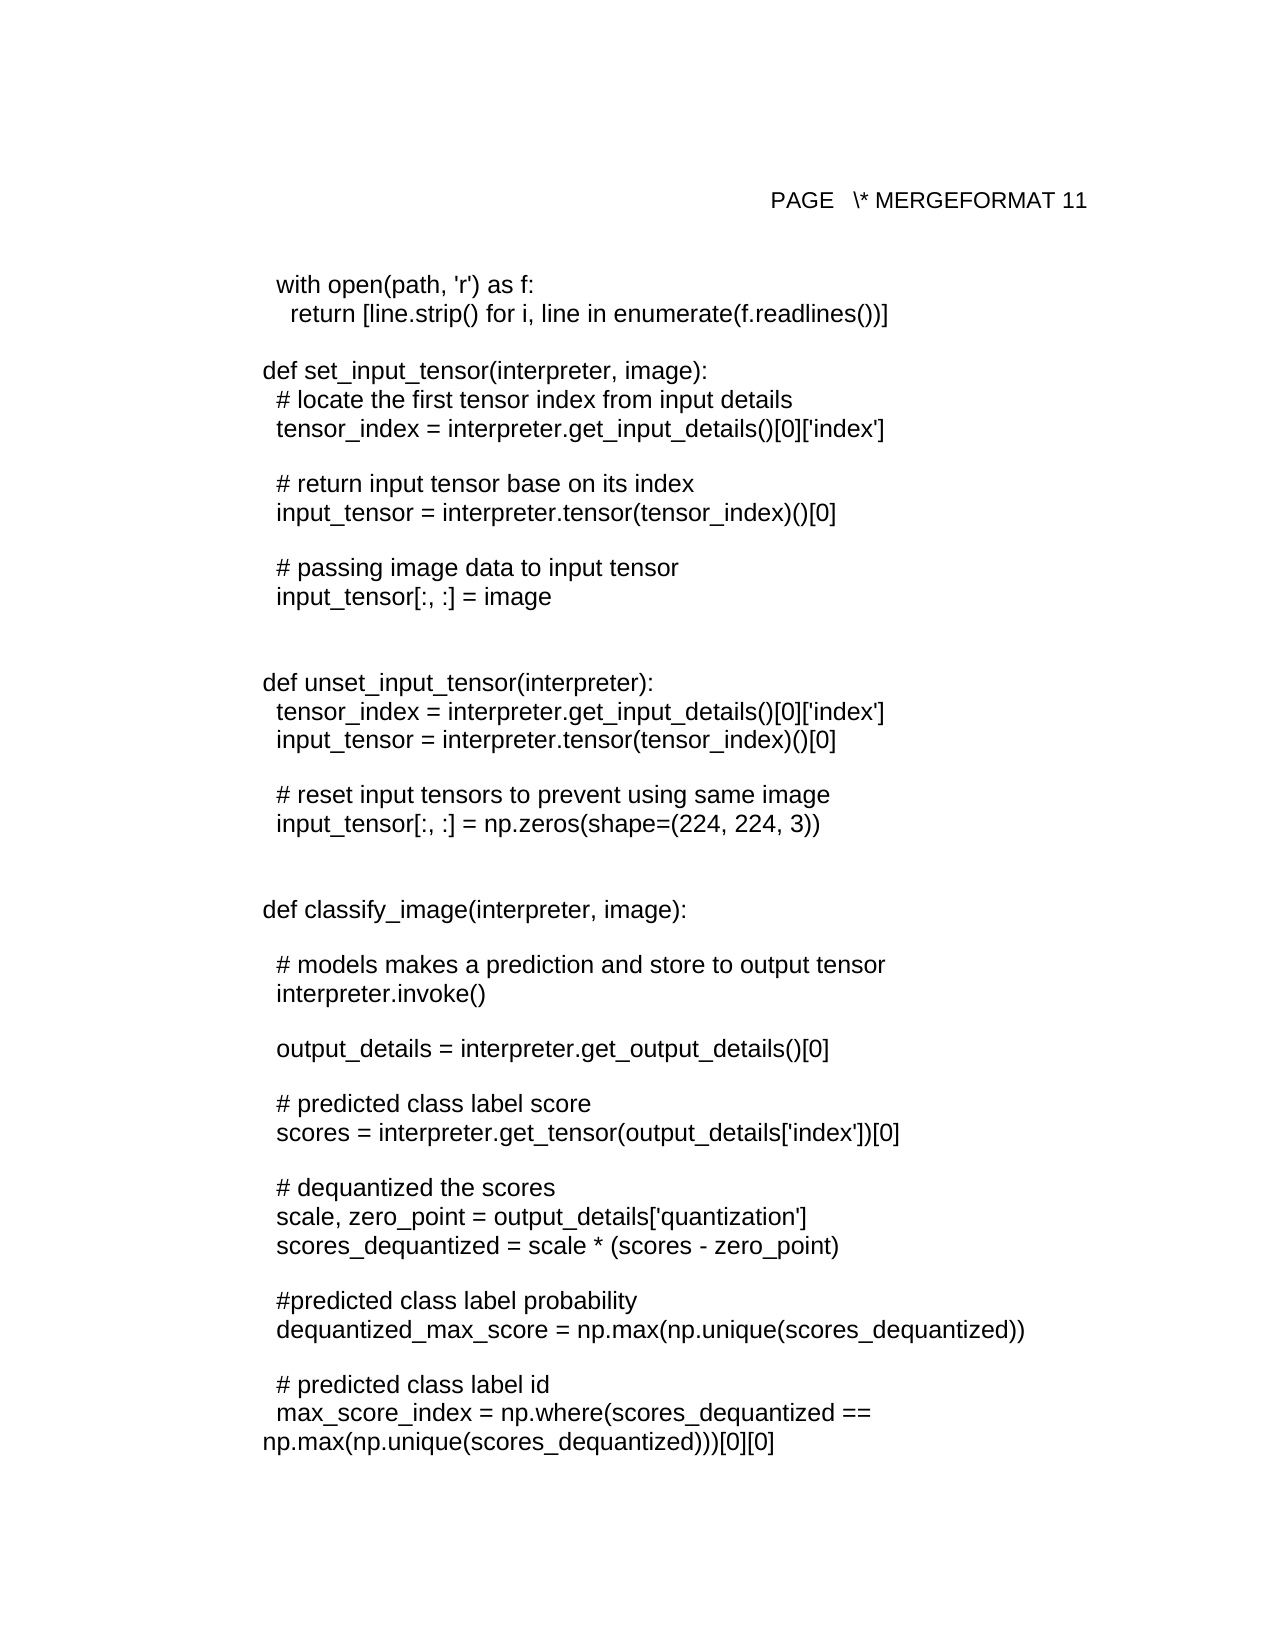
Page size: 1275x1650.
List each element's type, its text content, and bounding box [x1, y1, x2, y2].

text input_tensor = interpreter.tensor(tensor_index)()[0] [262, 725, 1087, 754]
text # dequantized the scores [262, 1173, 1087, 1202]
text #predicted class label probability [262, 1286, 1087, 1314]
text return [line.strip() for i, line in enumerate(f.readlines())] [262, 299, 1087, 327]
text def unset_input_tensor(interpreter): [262, 668, 1087, 696]
text input_tensor[:, :] = image [262, 581, 1087, 610]
text # predicted class label id [262, 1370, 1087, 1398]
text def set_input_tensor(interpreter, image): [262, 356, 1087, 385]
text # return input tensor base on its index [262, 469, 1087, 498]
text # models makes a prediction and store to output tensor [262, 950, 1087, 979]
text tensor_index = interpreter.get_input_details()[0]['index'] [262, 414, 1087, 442]
text input_tensor = interpreter.tensor(tensor_index)()[0] [262, 498, 1087, 526]
text # reset input tensors to prevent using same image [262, 780, 1087, 809]
text def classify_image(interpreter, image): [262, 895, 1087, 924]
text max_score_index = np.where(scores_dequantized == np.max(np.unique(scores_dequantized)))[0][0] [262, 1398, 1087, 1456]
text # passing image data to input tensor [262, 553, 1087, 581]
text scores_dequantized = scale * (scores - zero_point) [262, 1231, 1087, 1259]
text output_details = interpreter.get_output_details()[0] [262, 1034, 1087, 1063]
text # predicted class label score [262, 1089, 1087, 1118]
text interpreter.invoke() [262, 979, 1087, 1008]
text # locate the first tensor index from input details [262, 385, 1087, 414]
text scores = interpreter.get_tensor(output_details['index'])[0] [262, 1118, 1087, 1147]
text scale, zero_point = output_details['quantization'] [262, 1202, 1087, 1231]
text input_tensor[:, :] = np.zeros(shape=(224, 224, 3)) [262, 809, 1087, 838]
text dequantized_max_score = np.max(np.unique(scores_dequantized)) [262, 1314, 1087, 1343]
text tensor_index = interpreter.get_input_details()[0]['index'] [262, 696, 1087, 725]
text with open(path, 'r') as f: [262, 270, 1087, 299]
